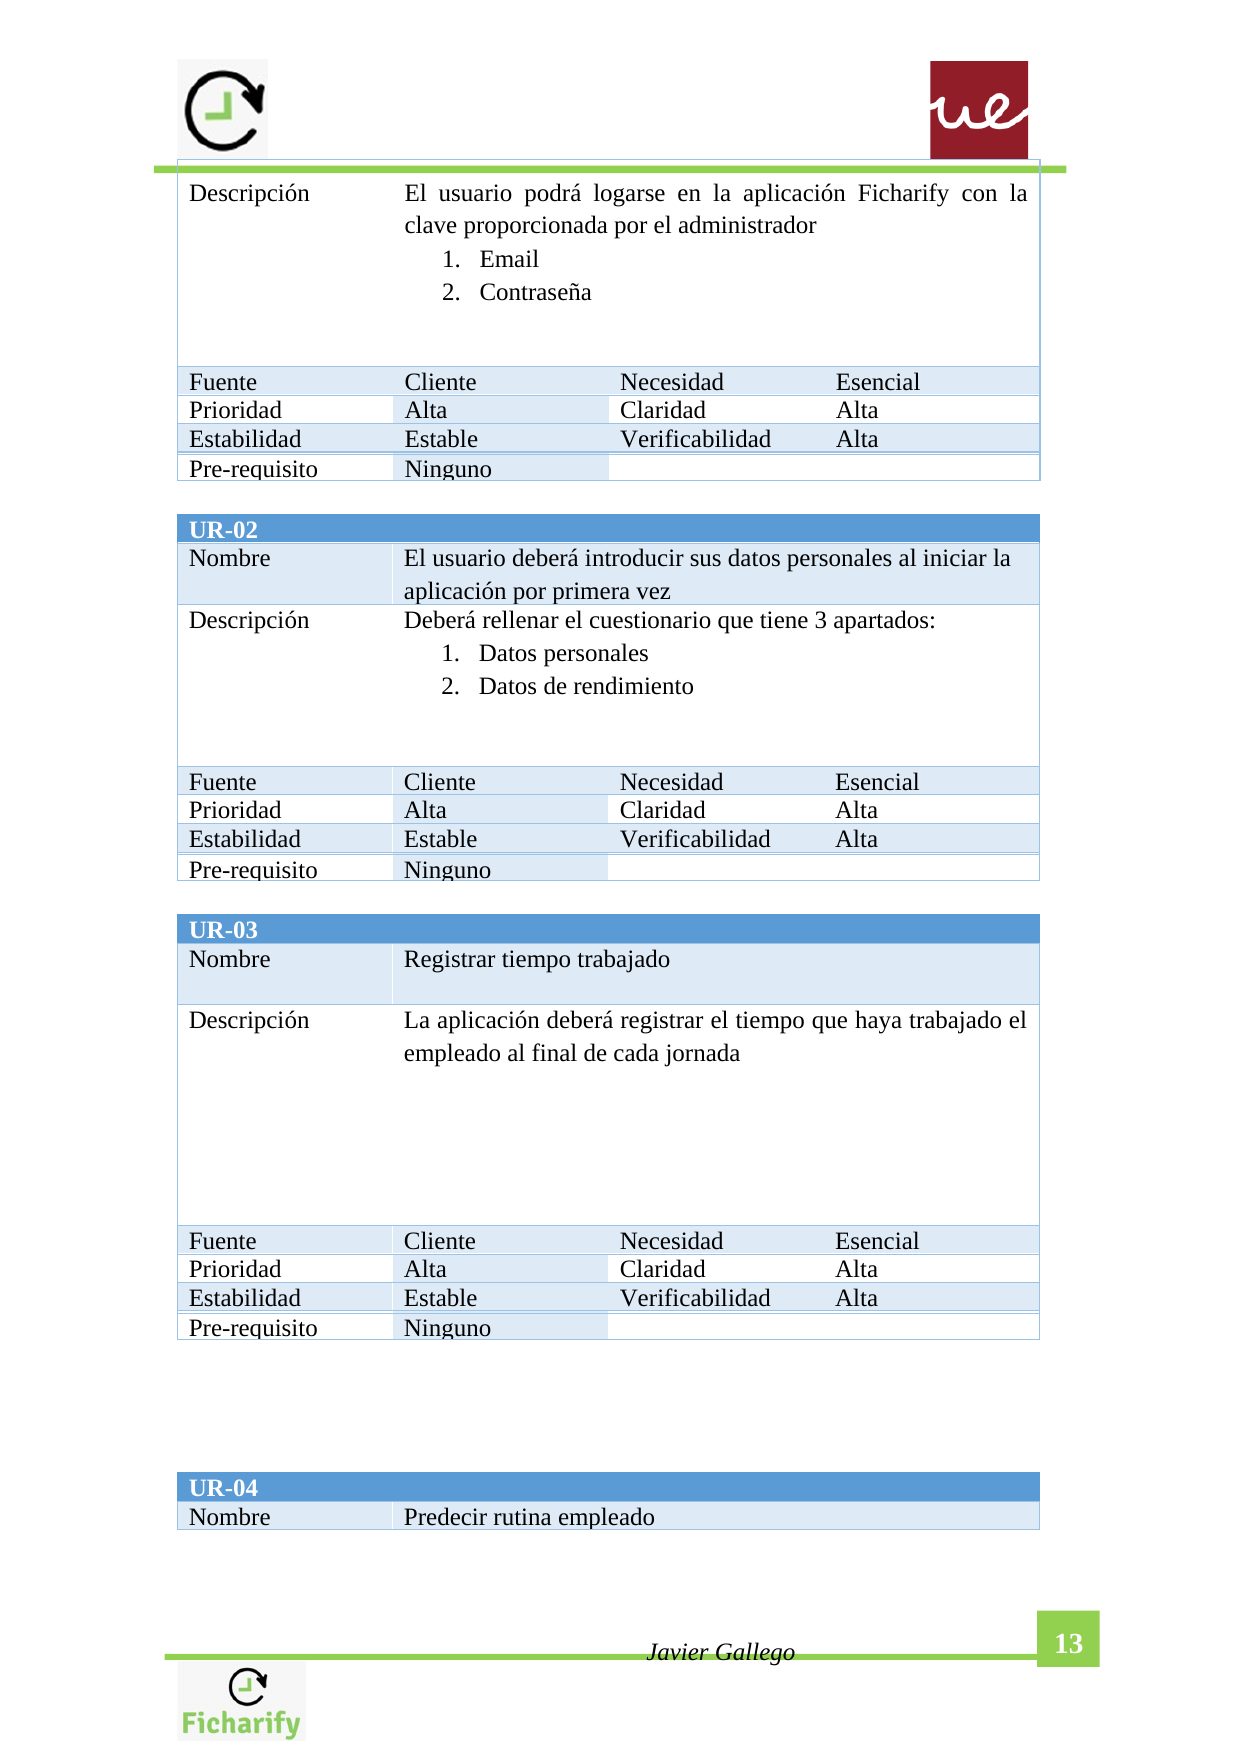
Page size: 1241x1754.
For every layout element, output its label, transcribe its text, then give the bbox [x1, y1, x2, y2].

table_cell Estable [393, 424, 609, 451]
table_cell Claridad [608, 1255, 824, 1282]
table_cell Pre-requisito [178, 855, 392, 880]
table_cell Esencial [824, 367, 1039, 394]
table_cell Estable [393, 824, 608, 852]
table_cell Prioridad [178, 795, 392, 823]
table_cell Prioridad [178, 1255, 392, 1282]
table_cell Nombre [178, 944, 392, 1004]
picture [177, 1661, 306, 1741]
table_cell Descripción [178, 1005, 392, 1225]
table_cell Nombre [178, 544, 392, 604]
table_header UR-03 [178, 915, 1039, 943]
table_cell Registrar tiempo trabajado [393, 944, 1039, 1004]
table_cell Ninguno [393, 855, 608, 880]
table_cell Alta [393, 1255, 608, 1282]
table_cell [608, 1314, 824, 1339]
table_cell El usuario podrá logarse en la aplicación Ficharify con la clave proporcionada por el administrador Email Contraseña [393, 160, 1039, 366]
table_cell [824, 1314, 1039, 1339]
table_cell Nombre [178, 1502, 392, 1529]
table_cell Pre-requisito [178, 1314, 392, 1339]
table_cell Alta [824, 1283, 1039, 1310]
table_cell Descripción [178, 160, 393, 366]
table_cell Alta [824, 795, 1039, 823]
table_cell La aplicación deberá registrar el tiempo que haya trabajado el empleado al final de cada jornada [393, 1005, 1039, 1225]
table_cell Fuente [178, 767, 392, 794]
table_cell Deberá rellenar el cuestionario que tiene 3 apartados: Datos personales Datos de rendimiento [393, 605, 1039, 766]
table_cell Fuente [178, 1226, 392, 1253]
table_cell Necesidad [609, 367, 824, 394]
table_cell Descripción [178, 605, 392, 766]
table_cell Verificabilidad [608, 824, 824, 852]
table_cell Estabilidad [178, 424, 393, 451]
table_cell Claridad [609, 396, 824, 423]
table_cell Estable [393, 1283, 608, 1310]
table_cell Verificabilidad [609, 424, 824, 451]
picture [177, 59, 268, 159]
table_cell Claridad [608, 795, 824, 823]
table_cell [824, 855, 1039, 880]
table_cell Fuente [178, 367, 393, 394]
table_cell Alta [824, 424, 1039, 451]
table_cell Alta [393, 396, 609, 423]
table_cell Alta [824, 396, 1039, 423]
table_cell El usuario deberá introducir sus datos personales al iniciar la aplicación por primera vez [393, 544, 1039, 604]
table_cell [608, 855, 824, 880]
table_cell Predecir rutina empleado [393, 1502, 1039, 1529]
table_cell Alta [824, 1255, 1039, 1282]
table_cell Alta [393, 795, 608, 823]
table_cell Necesidad [608, 767, 824, 794]
table_cell Cliente [393, 1226, 608, 1253]
table_cell Esencial [824, 767, 1039, 794]
table_cell Estabilidad [178, 1283, 392, 1310]
table_cell Necesidad [608, 1226, 824, 1253]
table_cell Verificabilidad [608, 1283, 824, 1310]
table_cell Prioridad [178, 396, 393, 423]
table_cell Ninguno [393, 1314, 608, 1339]
table_header UR-04 [178, 1473, 1039, 1501]
table_cell Alta [824, 824, 1039, 852]
table_cell Estabilidad [178, 824, 392, 852]
table_cell [609, 455, 824, 480]
table_header UR-02 [178, 515, 1039, 542]
table_cell Ninguno [393, 455, 609, 480]
table_cell Cliente [393, 367, 609, 394]
picture [930, 61, 1029, 159]
table_cell Cliente cc [393, 767, 608, 794]
table_cell [824, 455, 1039, 480]
table_cell Pre-requisito [178, 455, 393, 480]
table_cell Esencial [824, 1226, 1039, 1253]
